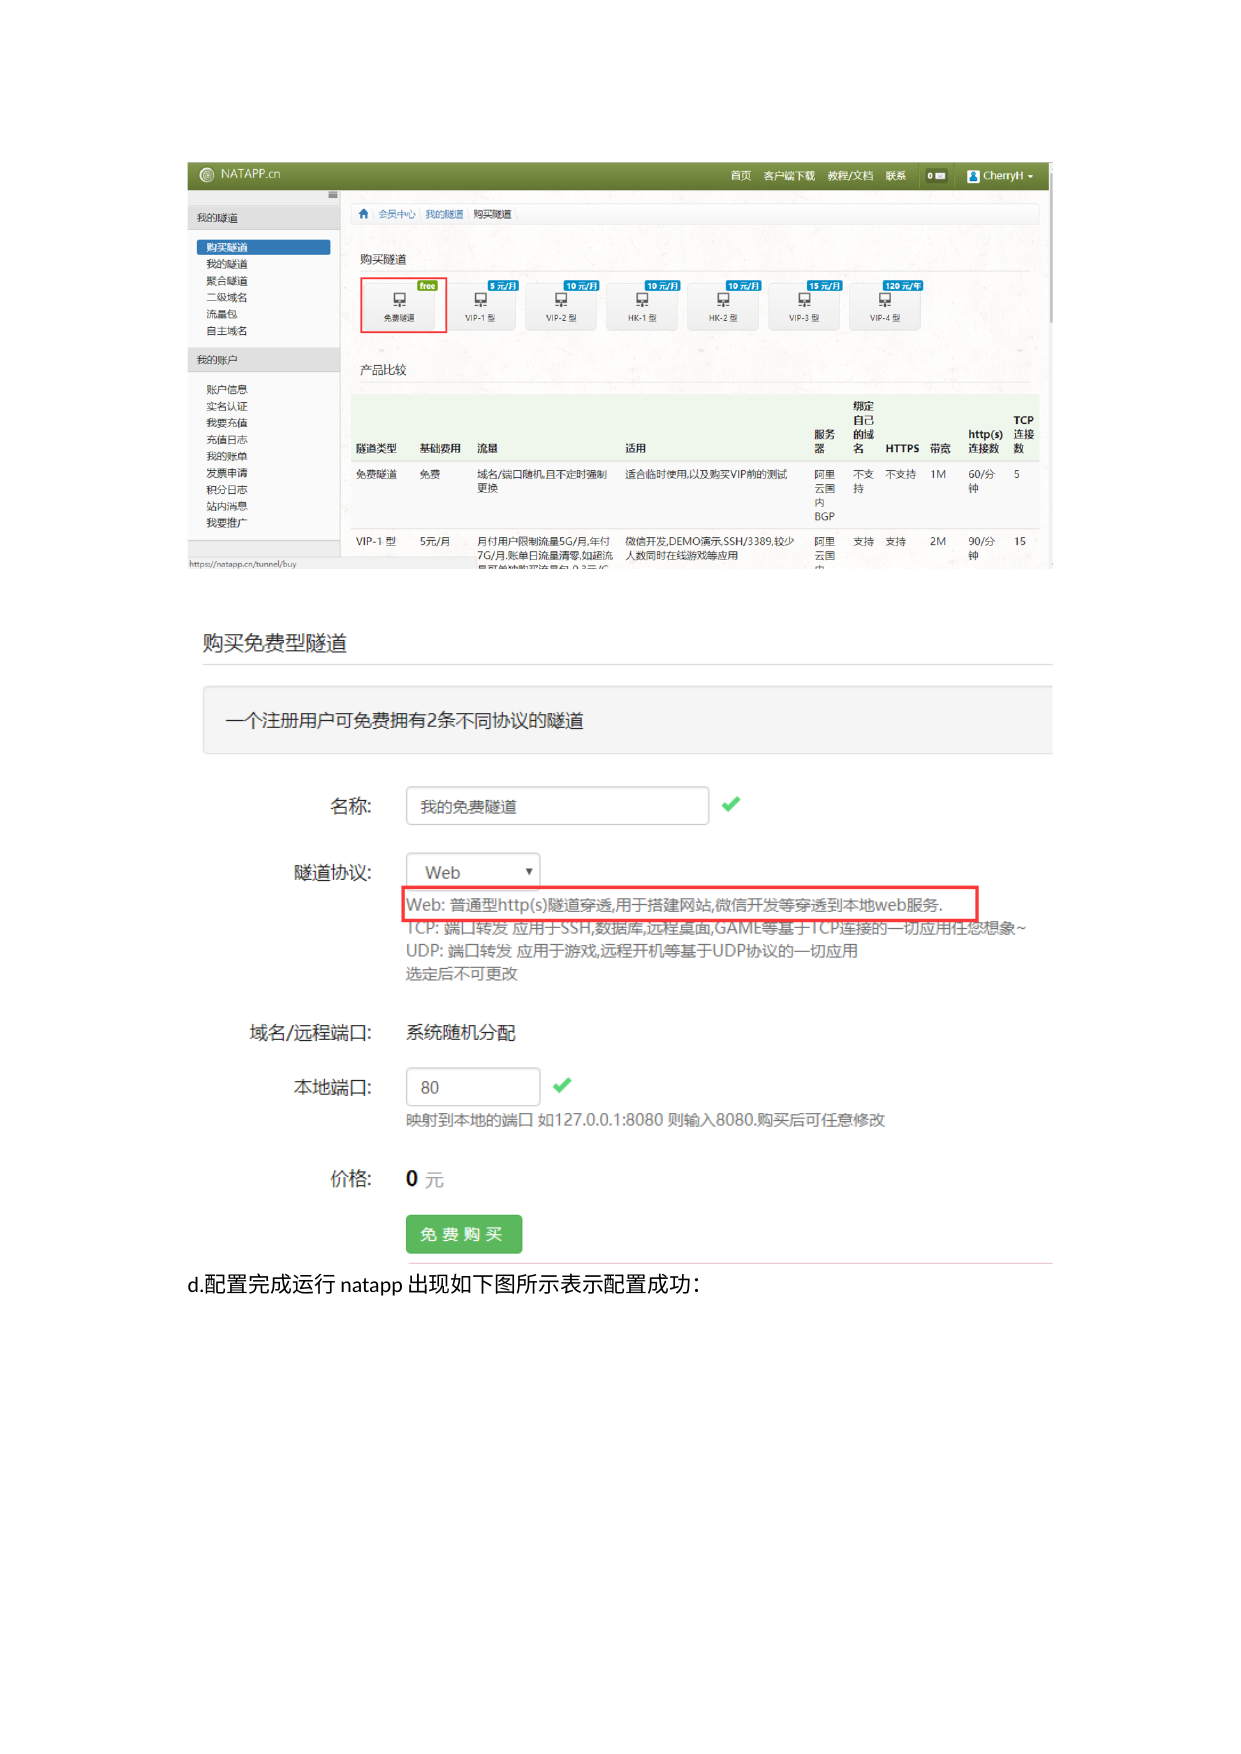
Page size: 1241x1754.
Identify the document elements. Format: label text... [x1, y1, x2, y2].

text d.配置完成运行natapp出现如下图所示表示配置成功： [187, 1267, 1053, 1299]
picture [187, 162, 1053, 569]
picture [187, 617, 1053, 1264]
